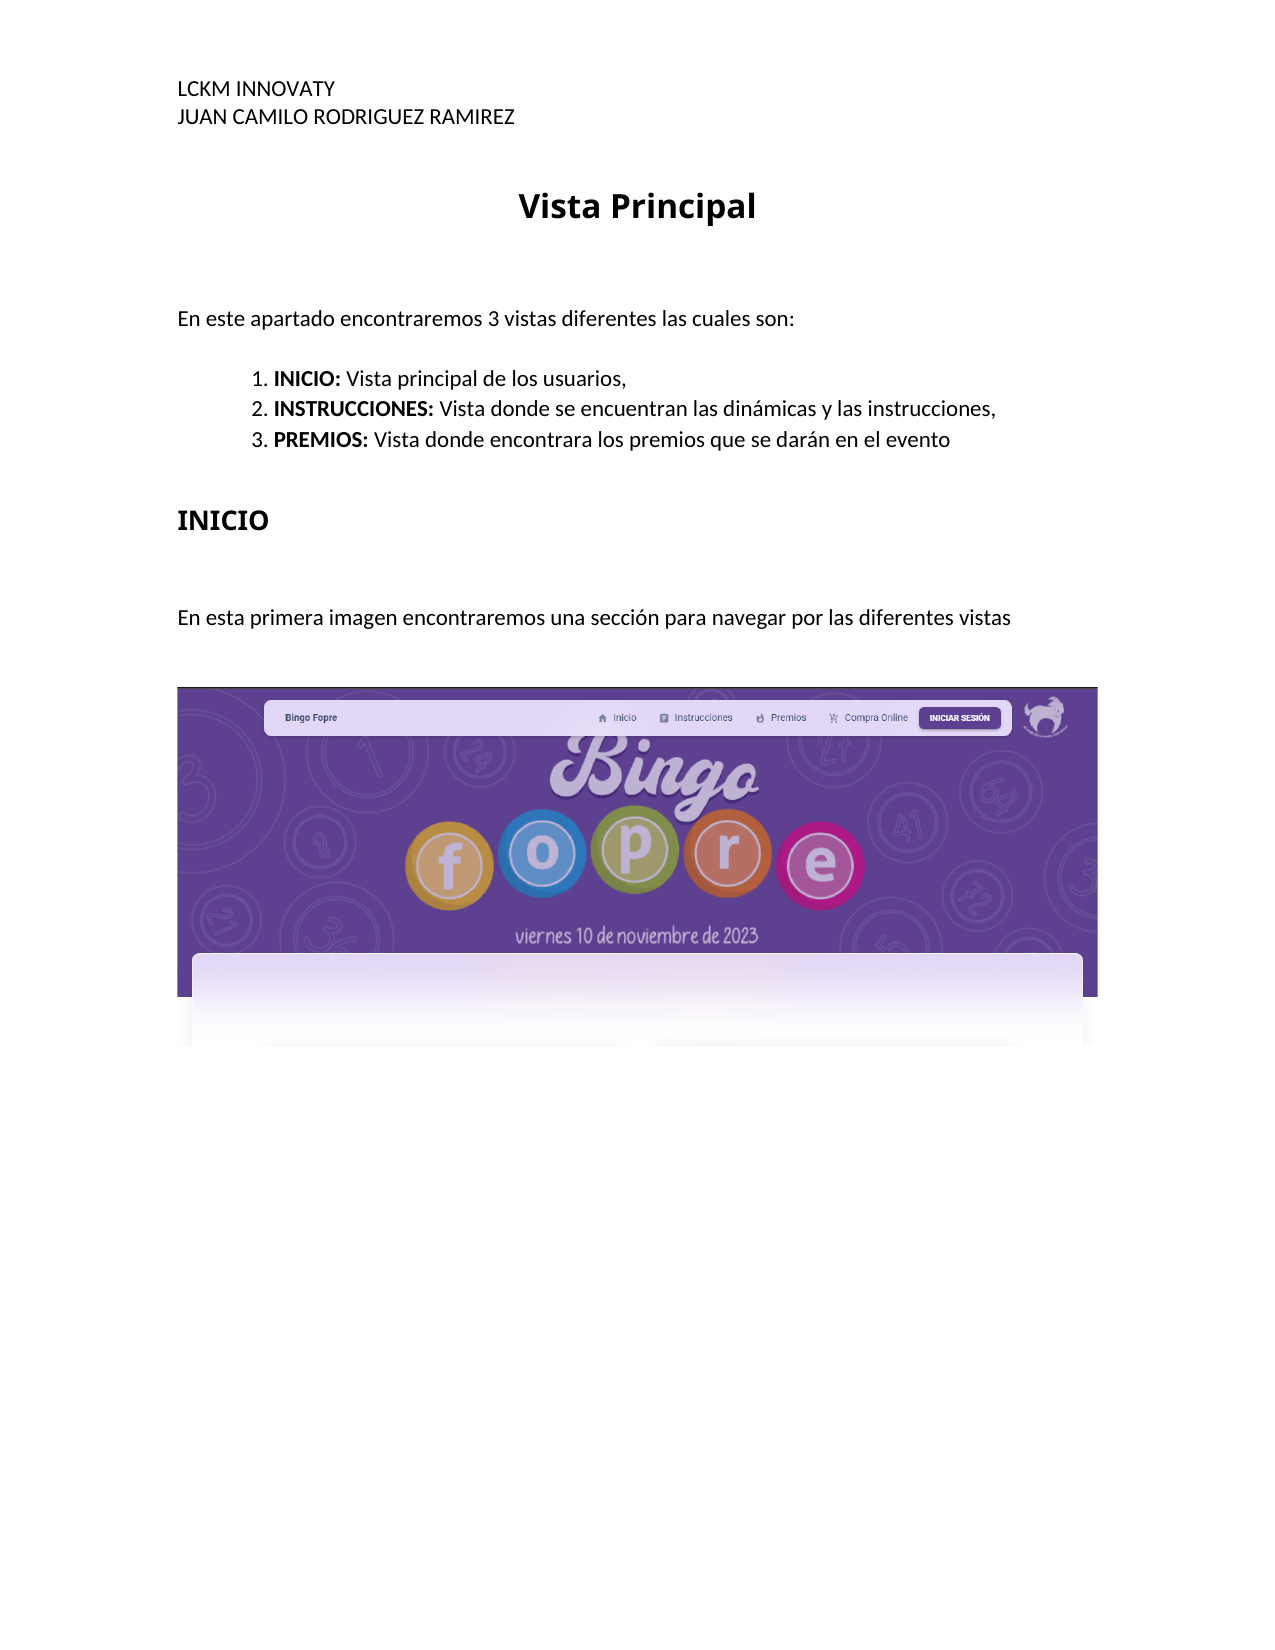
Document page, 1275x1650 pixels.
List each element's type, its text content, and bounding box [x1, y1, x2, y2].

picture [177, 687, 1098, 1046]
text En este apartado encontraremos 3 vistas diferentes las cuales son: 1. INICIO: Vista principal de los usuarios, 2. INSTRUCCIONES: Vista donde se encuentran las dinámicas y las instrucciones, 3. PREMIOS: Vista donde encontrara los premios que se darán en el evento [177, 274, 1098, 483]
text En esta primera imagen encontraremos una sección para navegar por las diferentes vistas [177, 576, 1098, 632]
subtitle Vista Principal [177, 183, 1098, 228]
subtitle INICIO [177, 502, 1098, 539]
